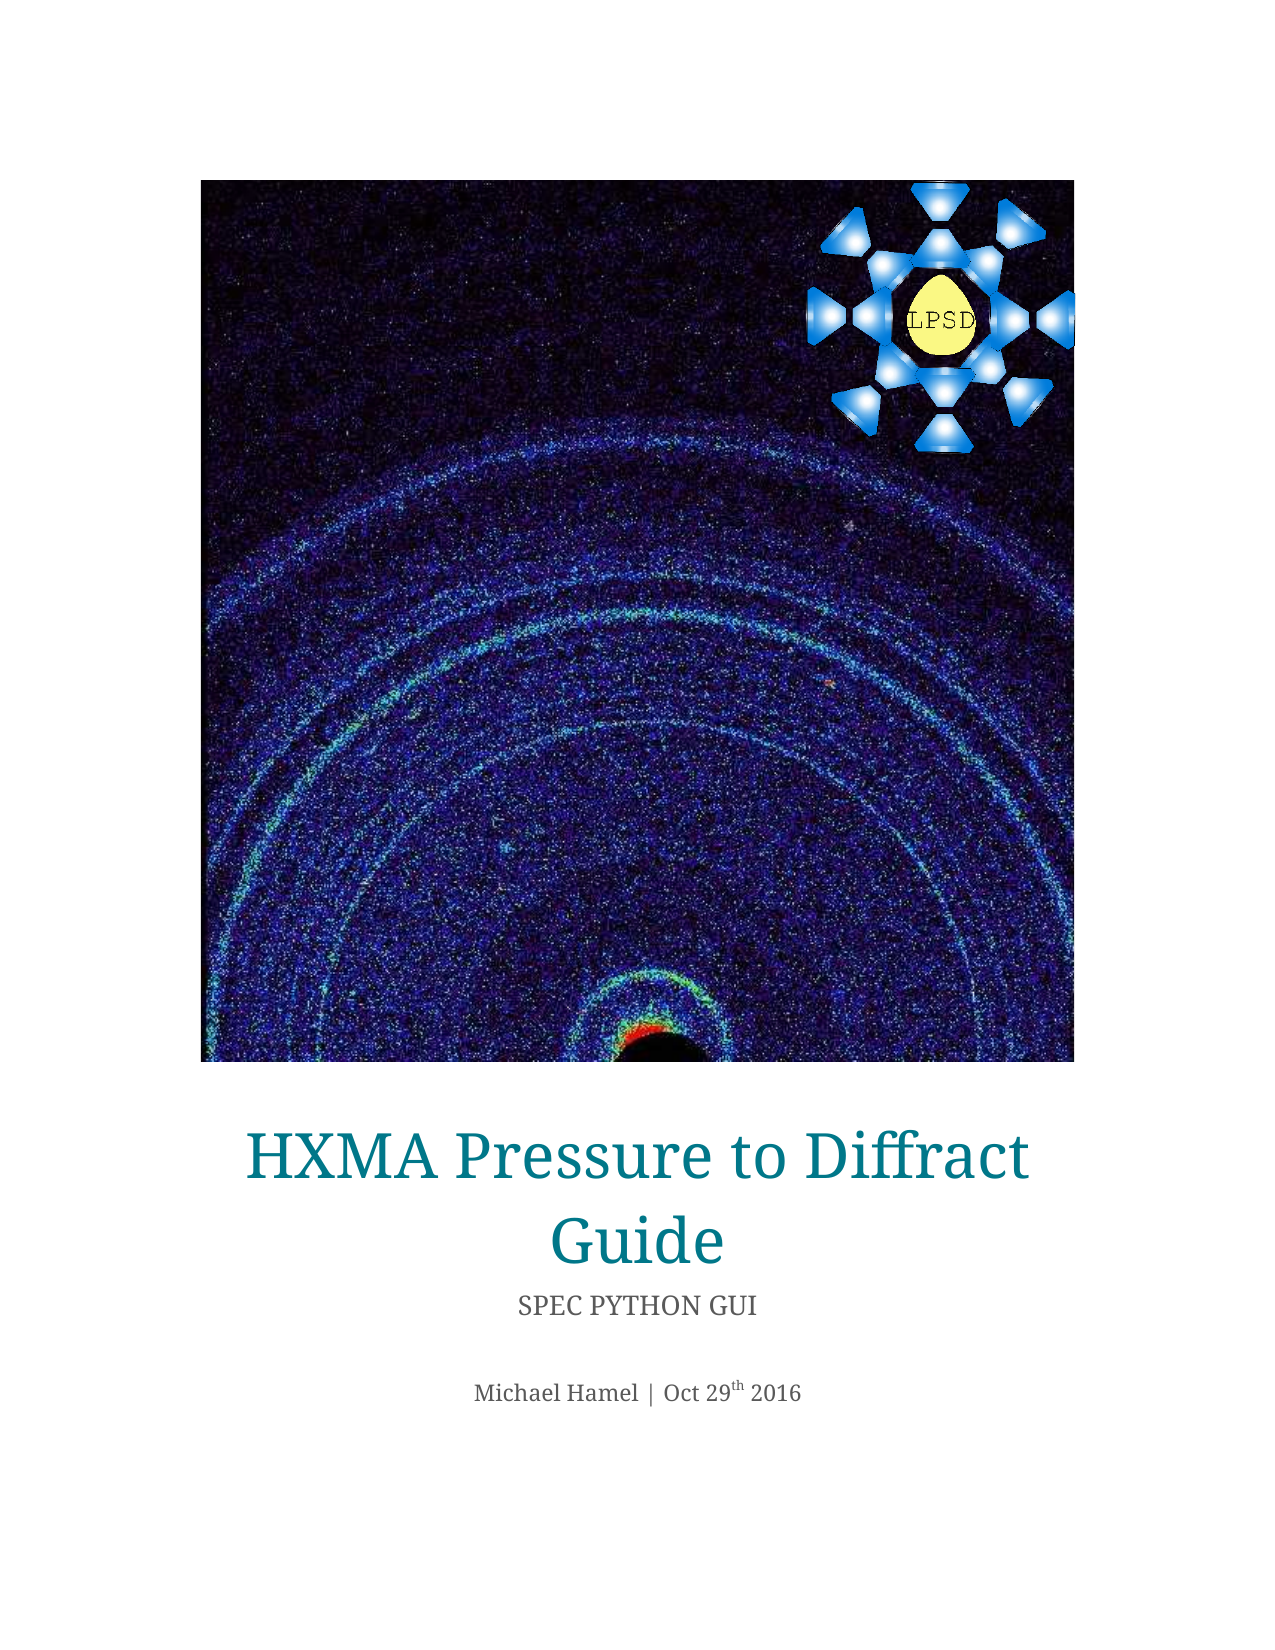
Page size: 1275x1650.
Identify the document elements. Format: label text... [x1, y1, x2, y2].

title HXMA Pressure to Diffract Guide [187, 1112, 1087, 1282]
subtitle SPEC Python GUI [187, 1286, 1087, 1323]
text Michael Hamel | Oct 29th 2016 [187, 1377, 1087, 1408]
picture [200, 180, 1076, 1062]
